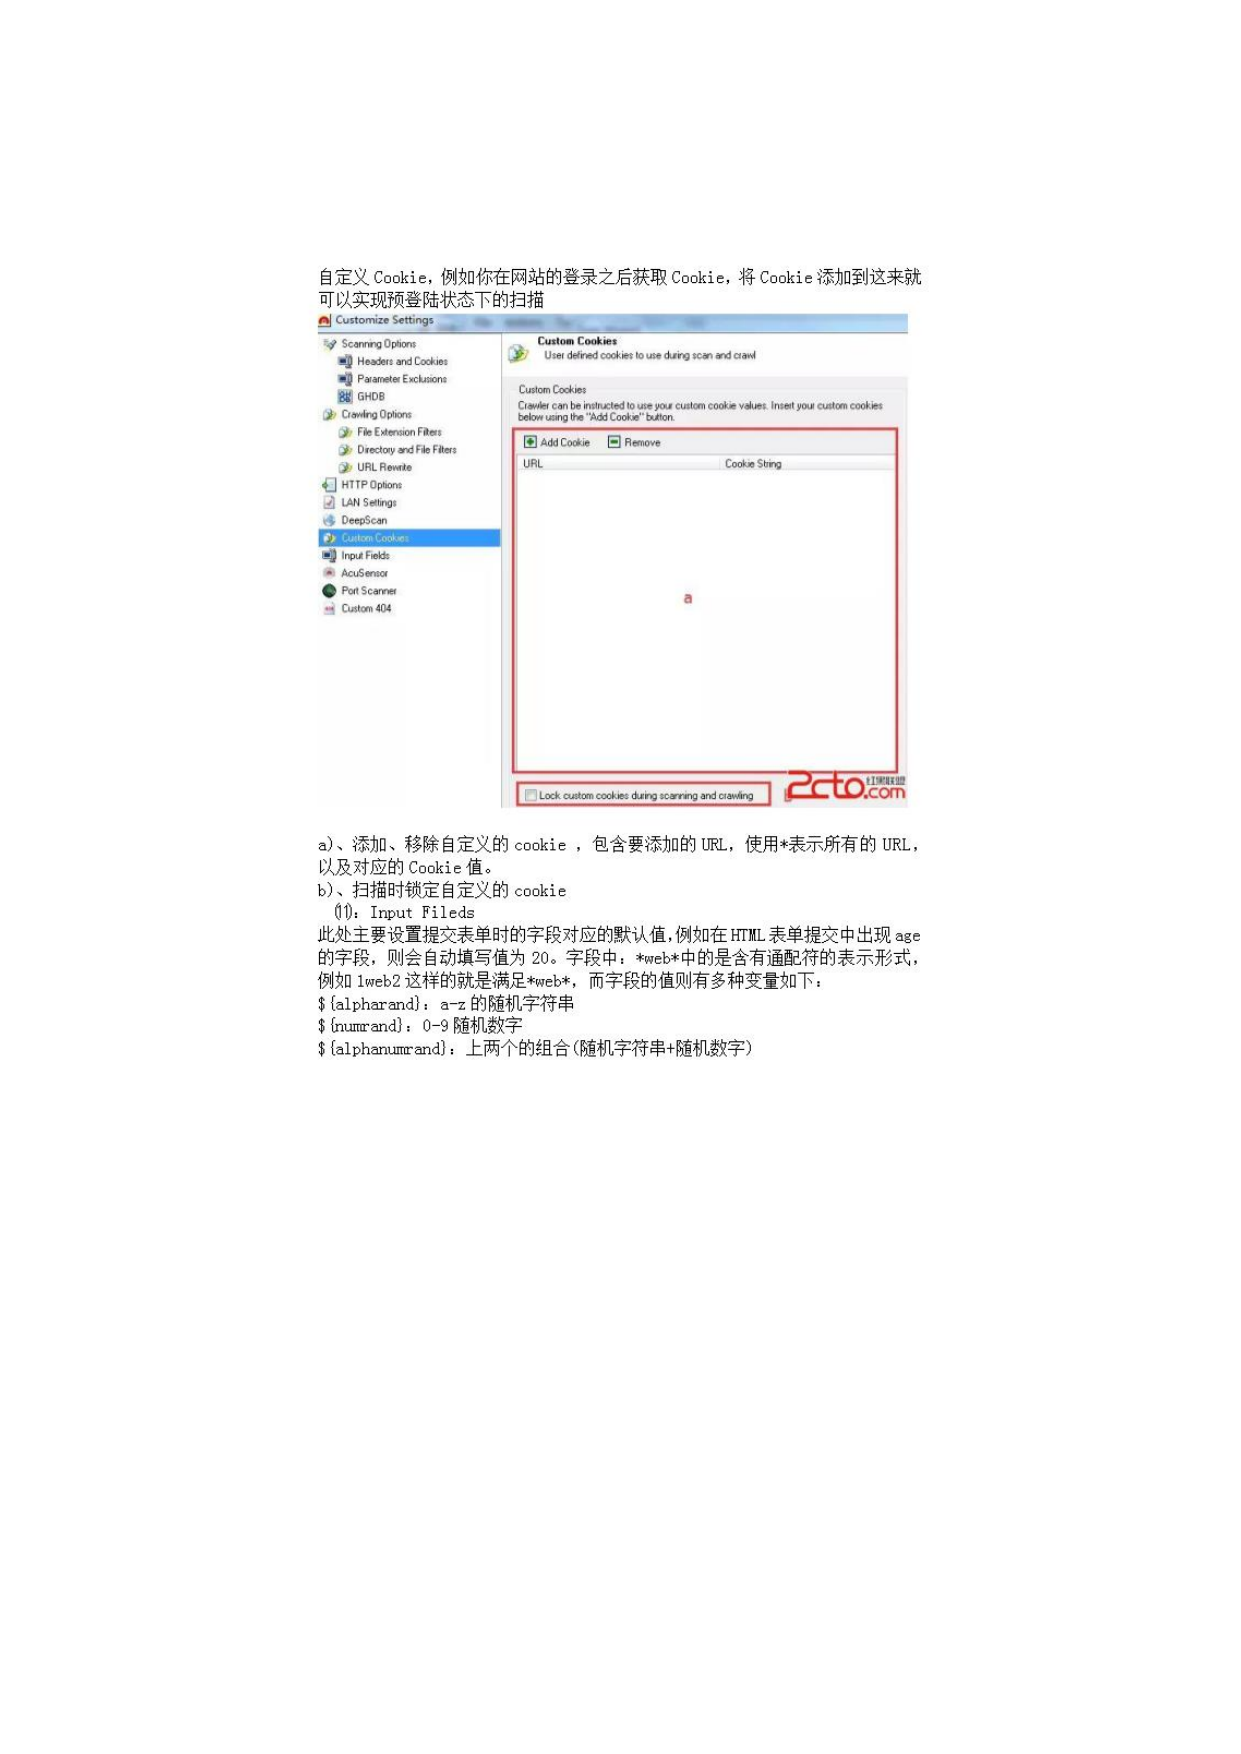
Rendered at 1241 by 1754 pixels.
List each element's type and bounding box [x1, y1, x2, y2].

picture [187, 162, 1053, 1386]
